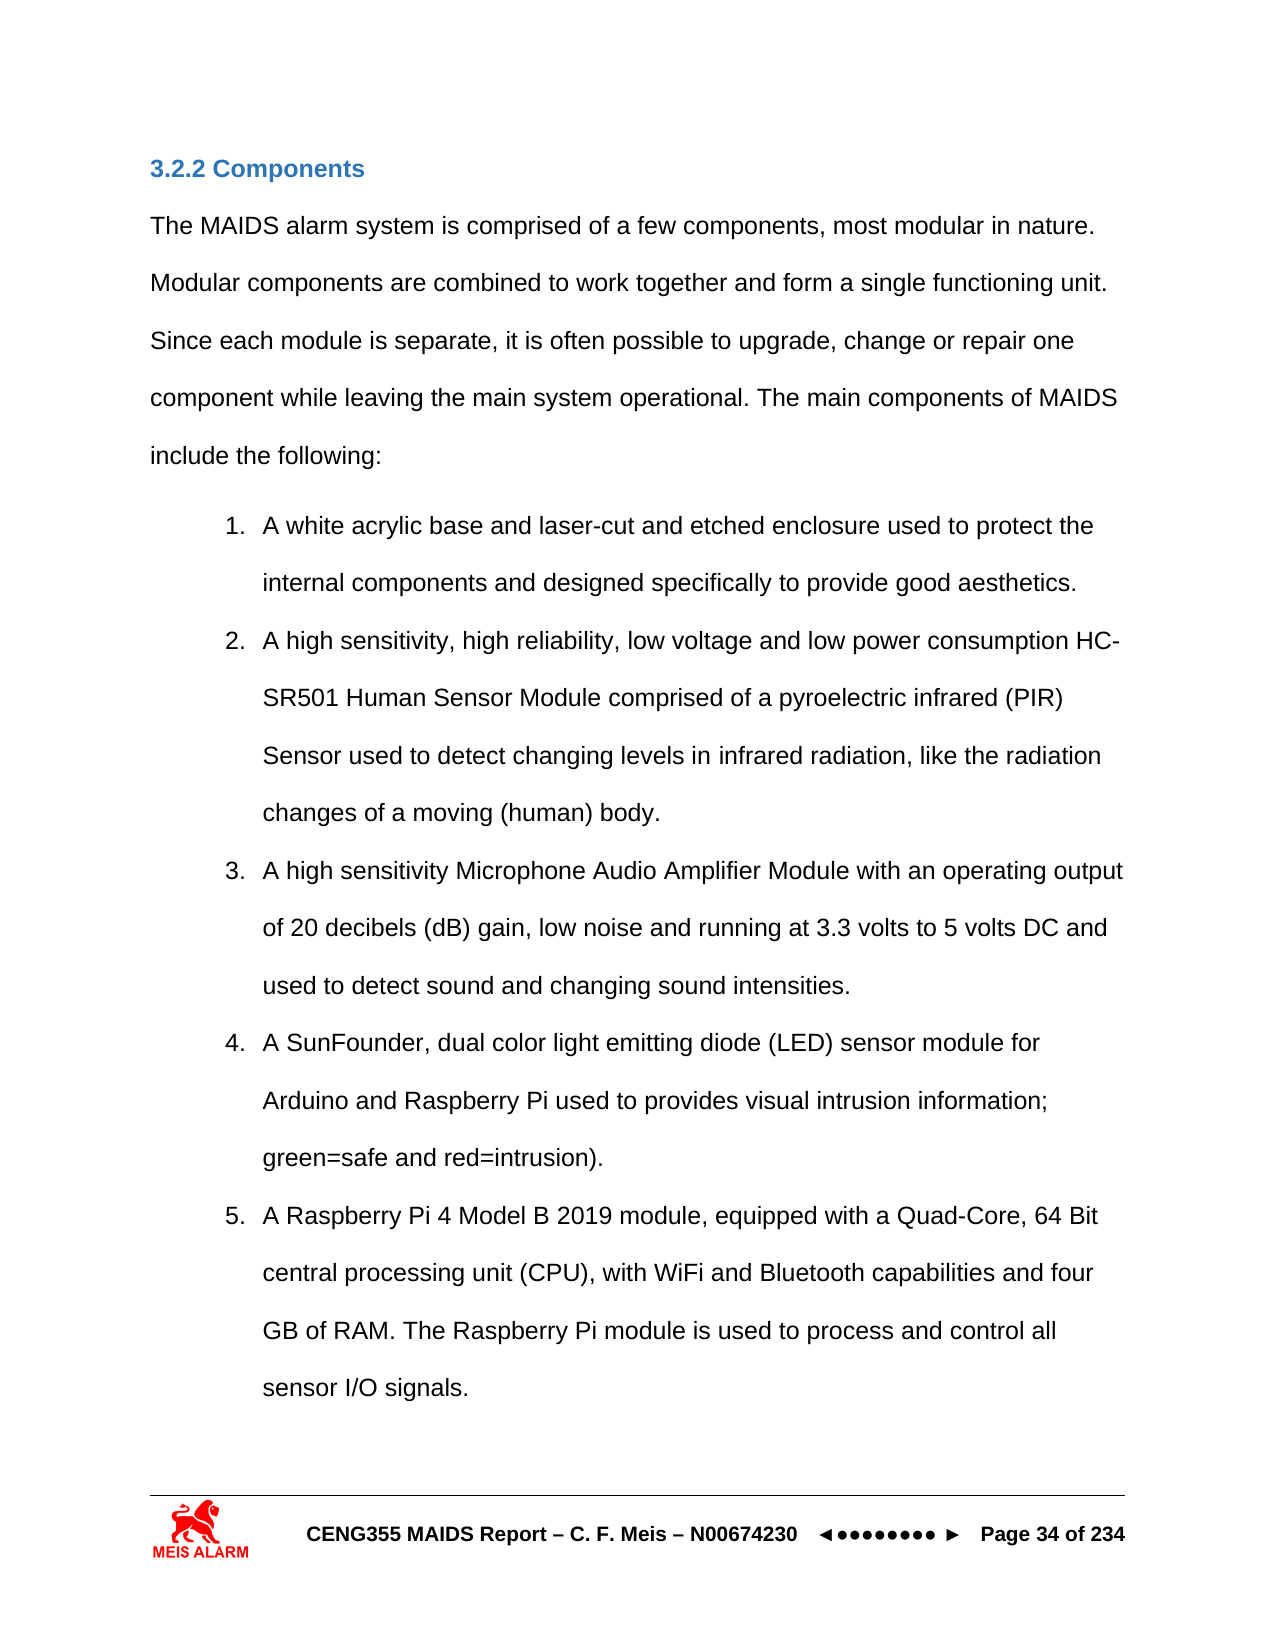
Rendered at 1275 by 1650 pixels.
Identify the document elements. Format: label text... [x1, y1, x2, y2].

text The MAIDS alarm system is comprised of a few components, most modular in nature. Modular components are combined to work together and form a single functioning unit. Since each module is separate, it is often possible to upgrade, change or repair one component while leaving the main system operational. The main components of MAIDS include the following: [150, 211, 1125, 470]
subtitle 3.2.2 Components [150, 154, 1125, 183]
list A high sensitivity, high reliability, low voltage and low power consumption HC-SR501 Human Sensor Module comprised of a pyroelectric infrared (PIR) Sensor used to detect changing levels in infrared radiation, like the radiation changes of a moving (human) body. [225, 626, 1125, 827]
list A high sensitivity Microphone Audio Amplifier Module with an operating output of 20 decibels (dB) gain, low noise and running at 3.3 volts to 5 volts DC and used to detect sound and changing sound intensities. [225, 856, 1125, 1000]
list A SunFounder, dual color light emitting diode (LED) sensor module for Arduino and Raspberry Pi used to provides visual intrusion information; green=safe and red=intrusion). [225, 1028, 1125, 1172]
list A white acrylic base and laser-cut and etched enclosure used to protect the internal components and designed specifically to provide good aesthetics. [225, 511, 1125, 597]
list A Raspberry Pi 4 Model B 2019 module, equipped with a Quad-Core, 64 Bit central processing unit (CPU), with WiFi and Bluetooth capabilities and four GB of RAM. The Raspberry Pi module is used to process and control all sensor I/O signals. [225, 1201, 1125, 1402]
picture [150, 1498, 253, 1561]
